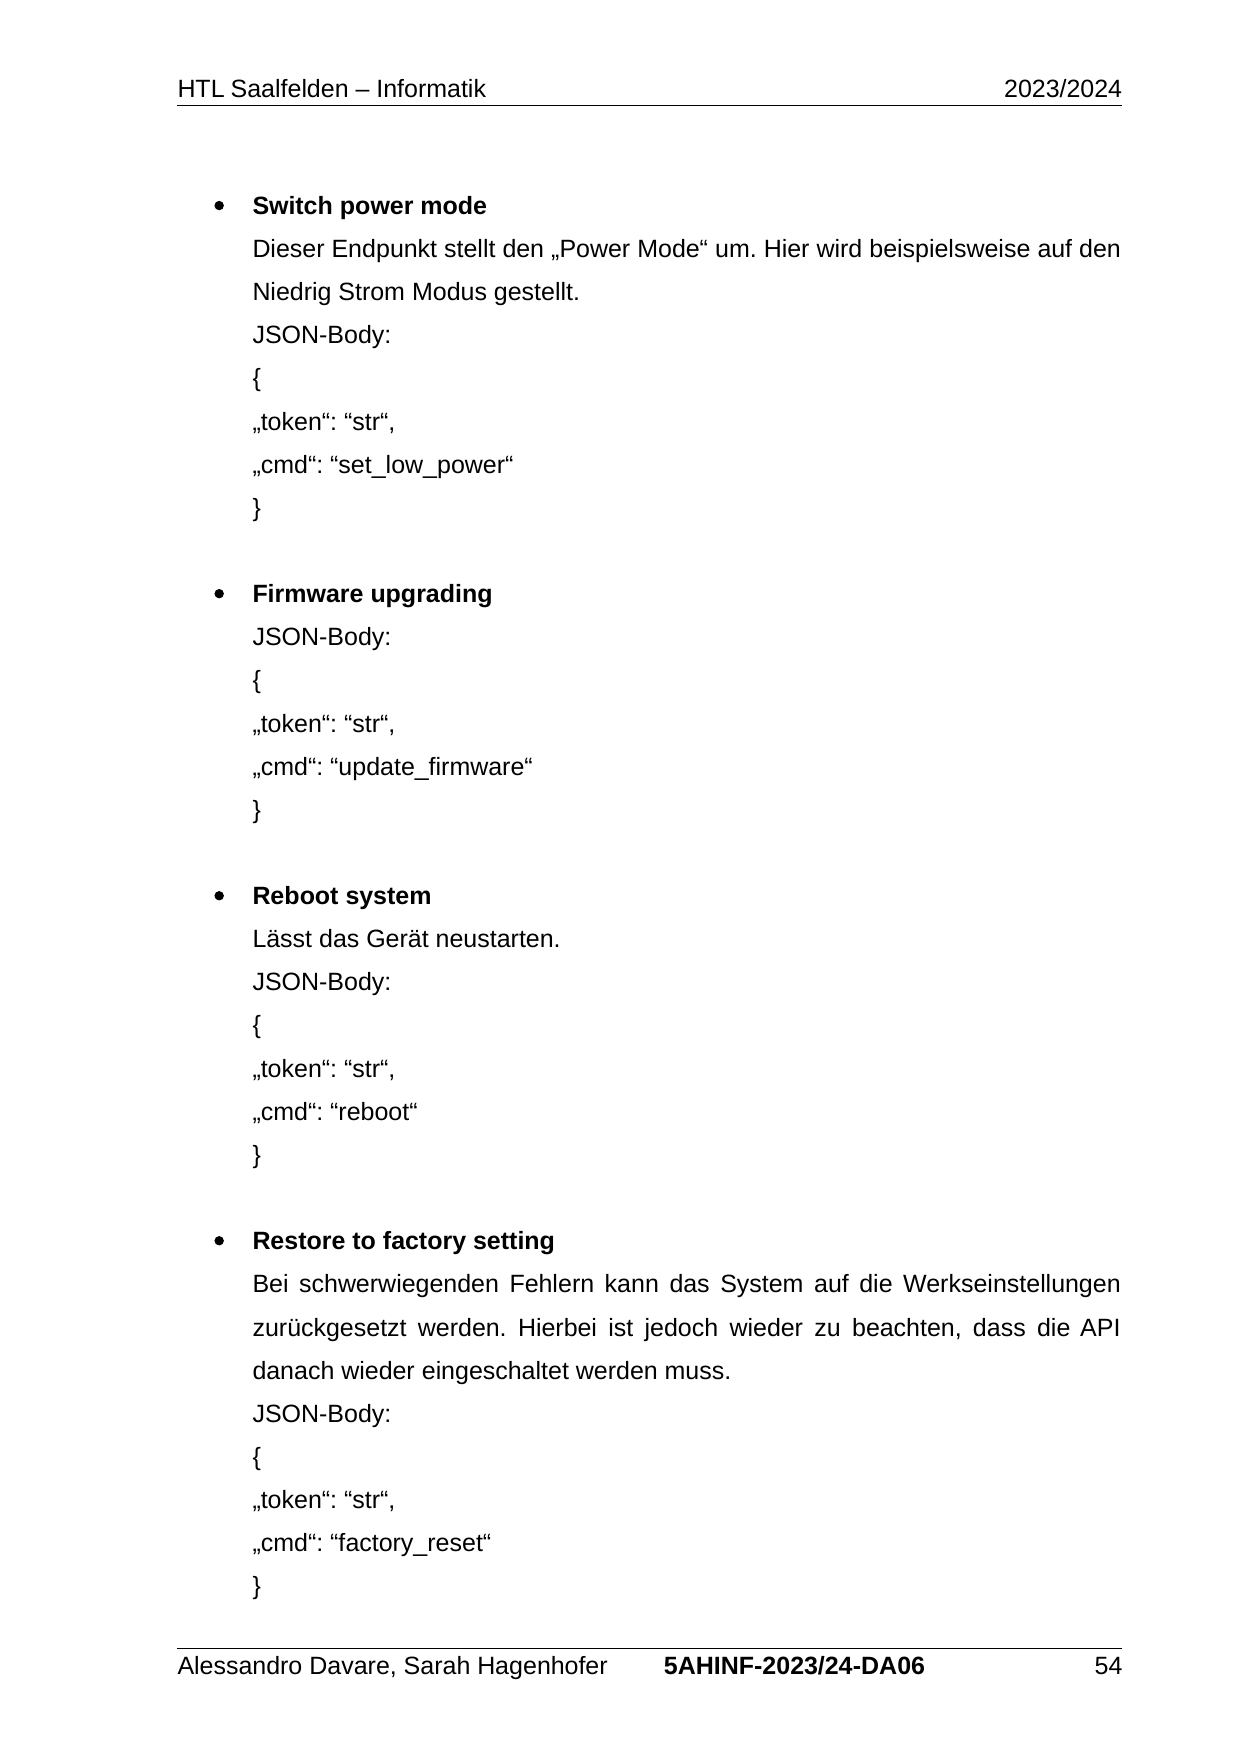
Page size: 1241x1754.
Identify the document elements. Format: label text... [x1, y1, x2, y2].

list „token“: “str“, [252, 1054, 1122, 1082]
list „cmd“: “reboot“ [252, 1097, 1122, 1126]
list JSON-Body: [252, 320, 1122, 349]
list Reboot system [215, 881, 1122, 910]
list { [252, 665, 1122, 694]
list Dieser Endpunkt stellt den „Power Mode“ um. Hier wird beispielsweise auf den Niedrig Strom Modus gestellt. [252, 234, 1122, 306]
list „token“: “str“, [252, 1485, 1122, 1514]
list Firmware upgrading [215, 579, 1122, 608]
list „cmd“: “update_firmware“ [252, 752, 1122, 780]
list { [252, 363, 1122, 392]
list } [252, 1140, 1122, 1169]
list „token“: “str“, [252, 708, 1122, 737]
list { [252, 1011, 1122, 1039]
list } [252, 1571, 1122, 1600]
list Restore to factory setting [215, 1226, 1122, 1255]
list Bei schwerwiegenden Fehlern kann das System auf die Werkseinstellungen zurückgesetzt werden. Hierbei ist jedoch wieder zu beachten, dass die API danach wieder eingeschaltet werden muss. [252, 1269, 1122, 1384]
list „token“: “str“, [252, 407, 1122, 435]
list Switch power mode [215, 191, 1122, 220]
list JSON-Body: [252, 622, 1122, 651]
list } [252, 493, 1122, 522]
list „cmd“: “set_low_power“ [252, 450, 1122, 478]
list } [252, 795, 1122, 823]
list JSON-Body: [252, 1399, 1122, 1427]
list „cmd“: “factory_reset“ [252, 1528, 1122, 1557]
list JSON-Body: [252, 967, 1122, 996]
list Lässt das Gerät neustarten. [252, 924, 1122, 953]
list { [252, 1442, 1122, 1471]
